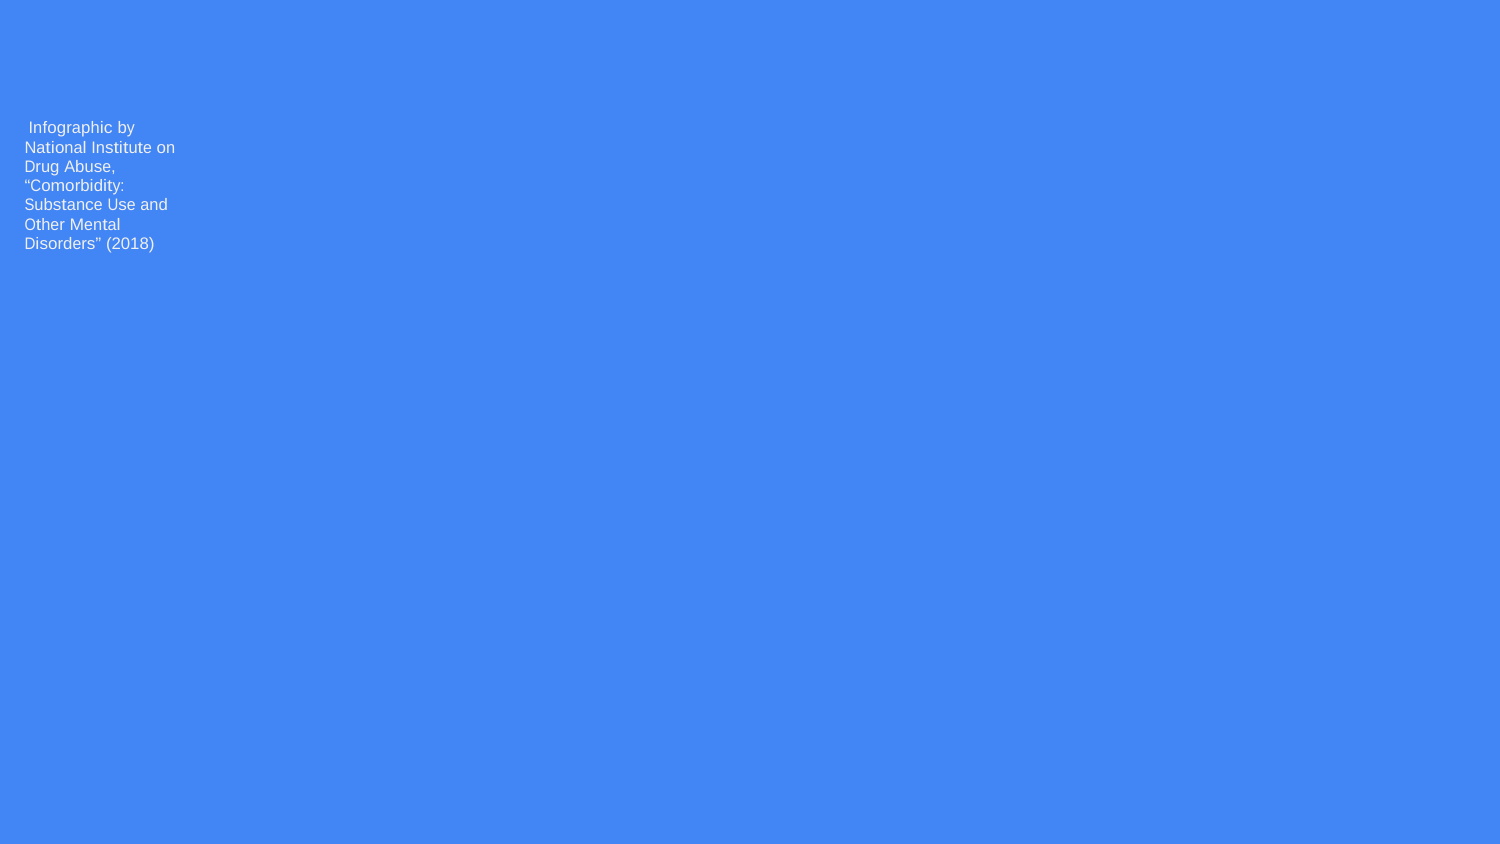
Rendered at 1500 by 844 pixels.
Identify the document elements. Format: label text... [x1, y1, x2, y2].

text Infographic by National Institute on Drug Abuse, “Comorbidity: Substance Use and Other Mental Disorders” (2018) [24, 118, 192, 253]
